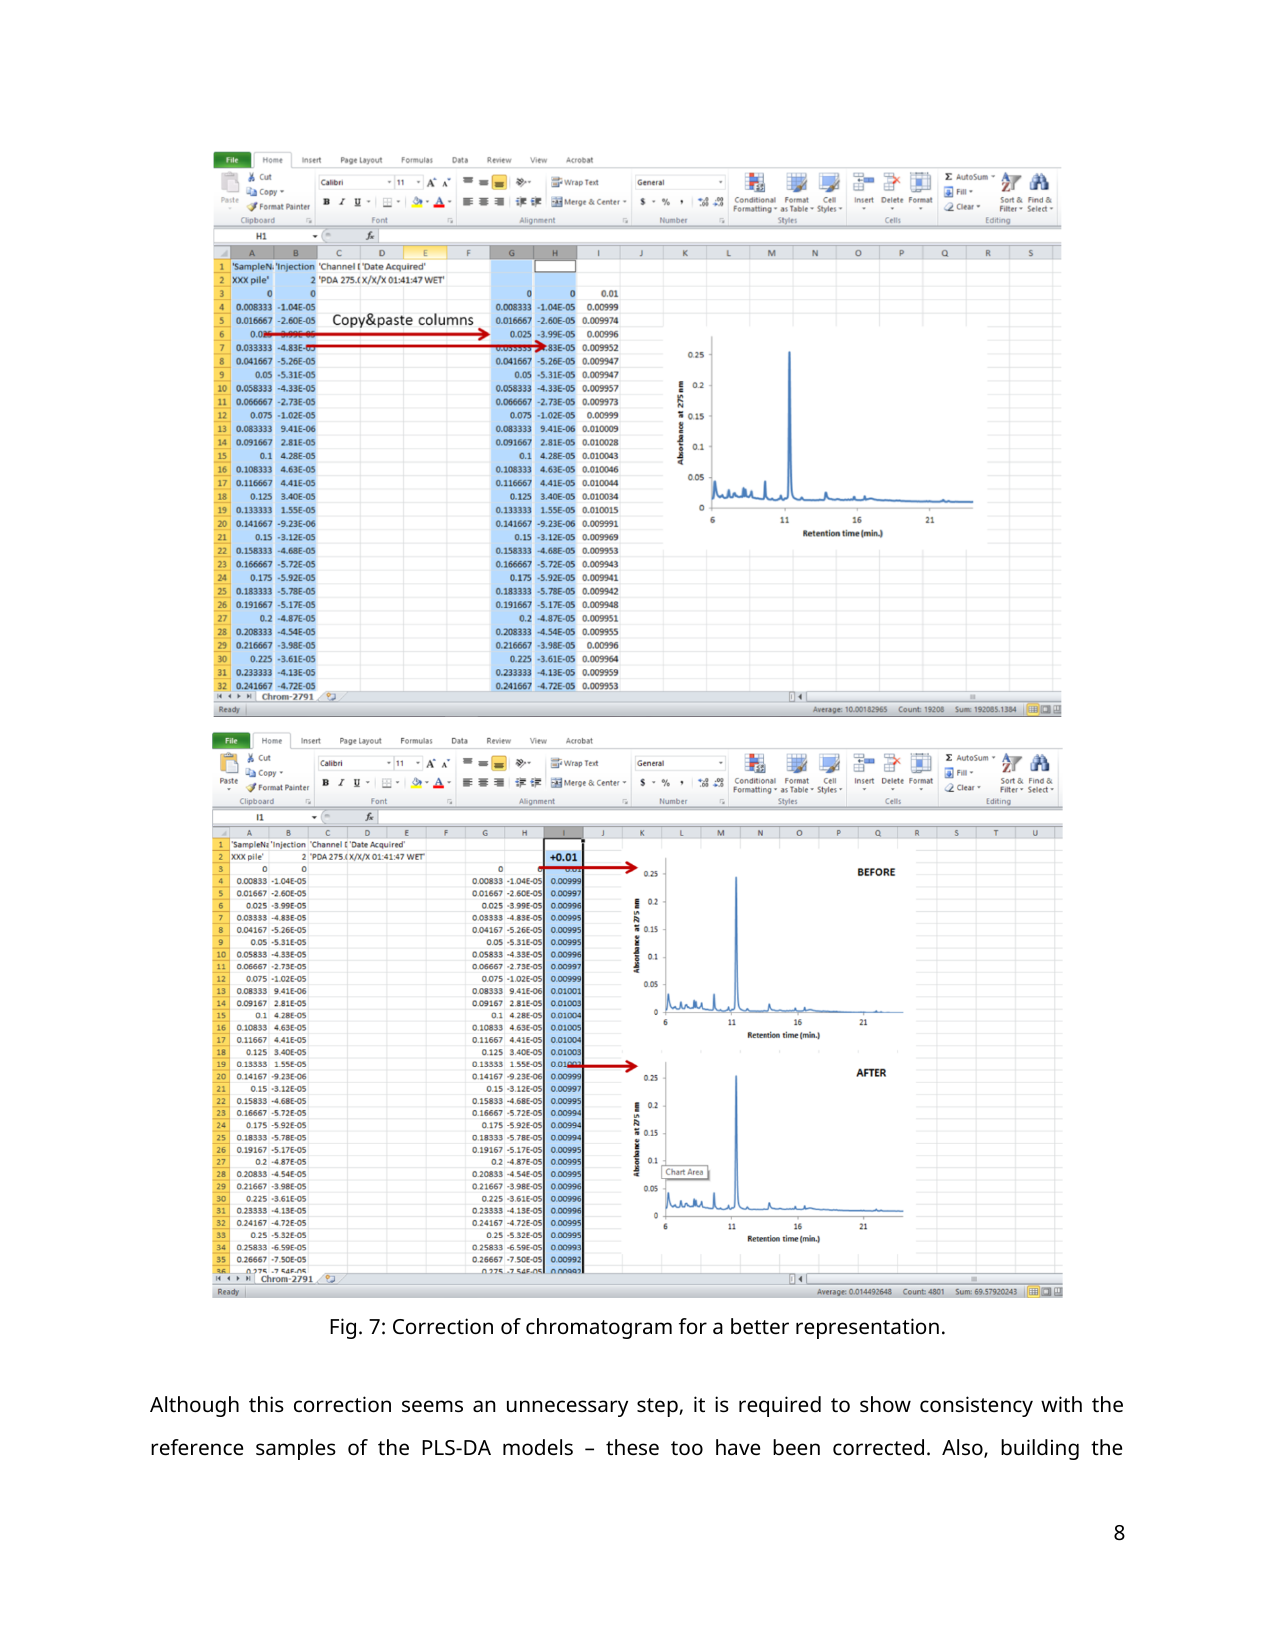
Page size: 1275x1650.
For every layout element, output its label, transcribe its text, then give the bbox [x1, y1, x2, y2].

text Fig. 7: Correction of chromatogram for a better representation. [150, 1312, 1125, 1340]
picture [213, 150, 1062, 717]
picture [212, 731, 1063, 1298]
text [150, 1390, 1125, 1461]
